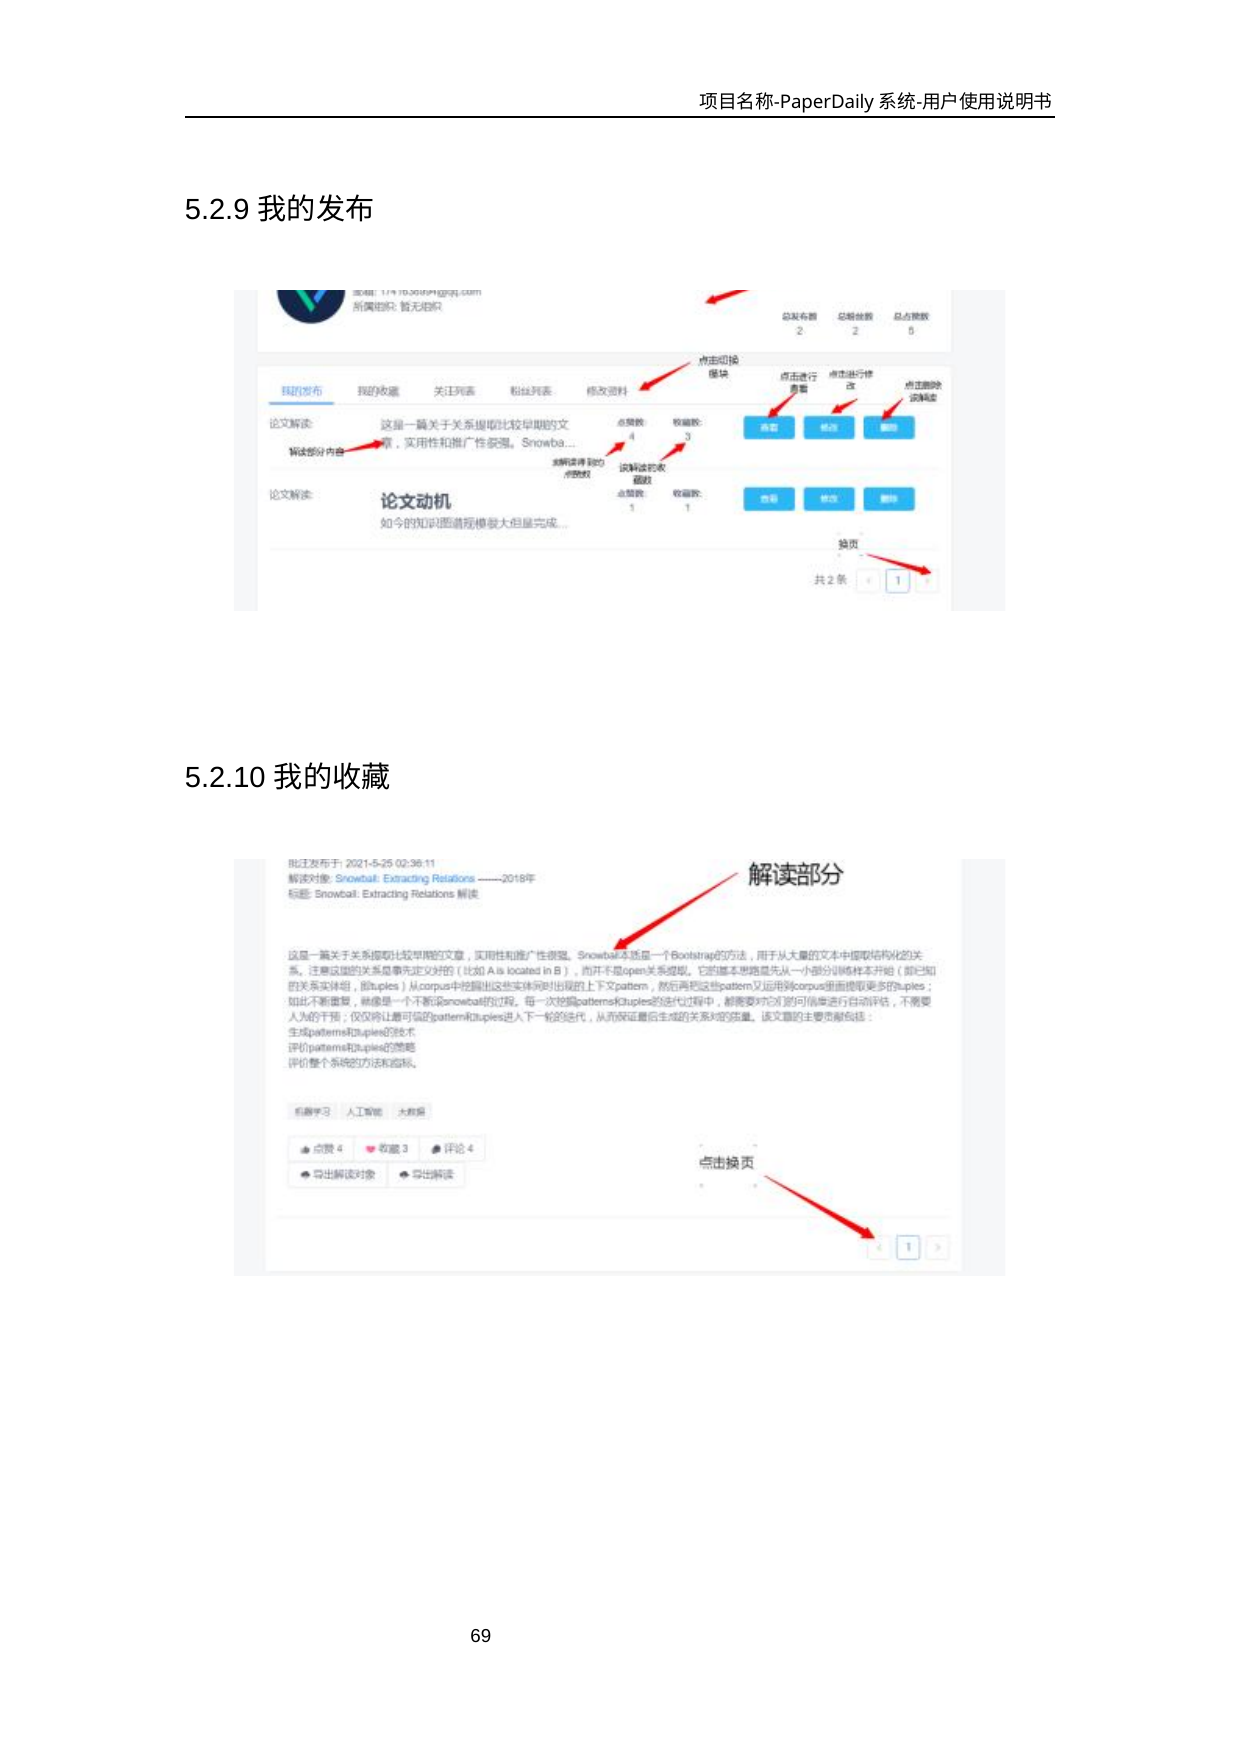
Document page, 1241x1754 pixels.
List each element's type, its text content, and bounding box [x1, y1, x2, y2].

picture [233, 859, 1006, 1276]
subtitle 5.2.10 我的收藏 [184, 754, 1056, 796]
subtitle 5.2.9 我的发布 [184, 186, 1056, 228]
picture [233, 290, 1006, 611]
